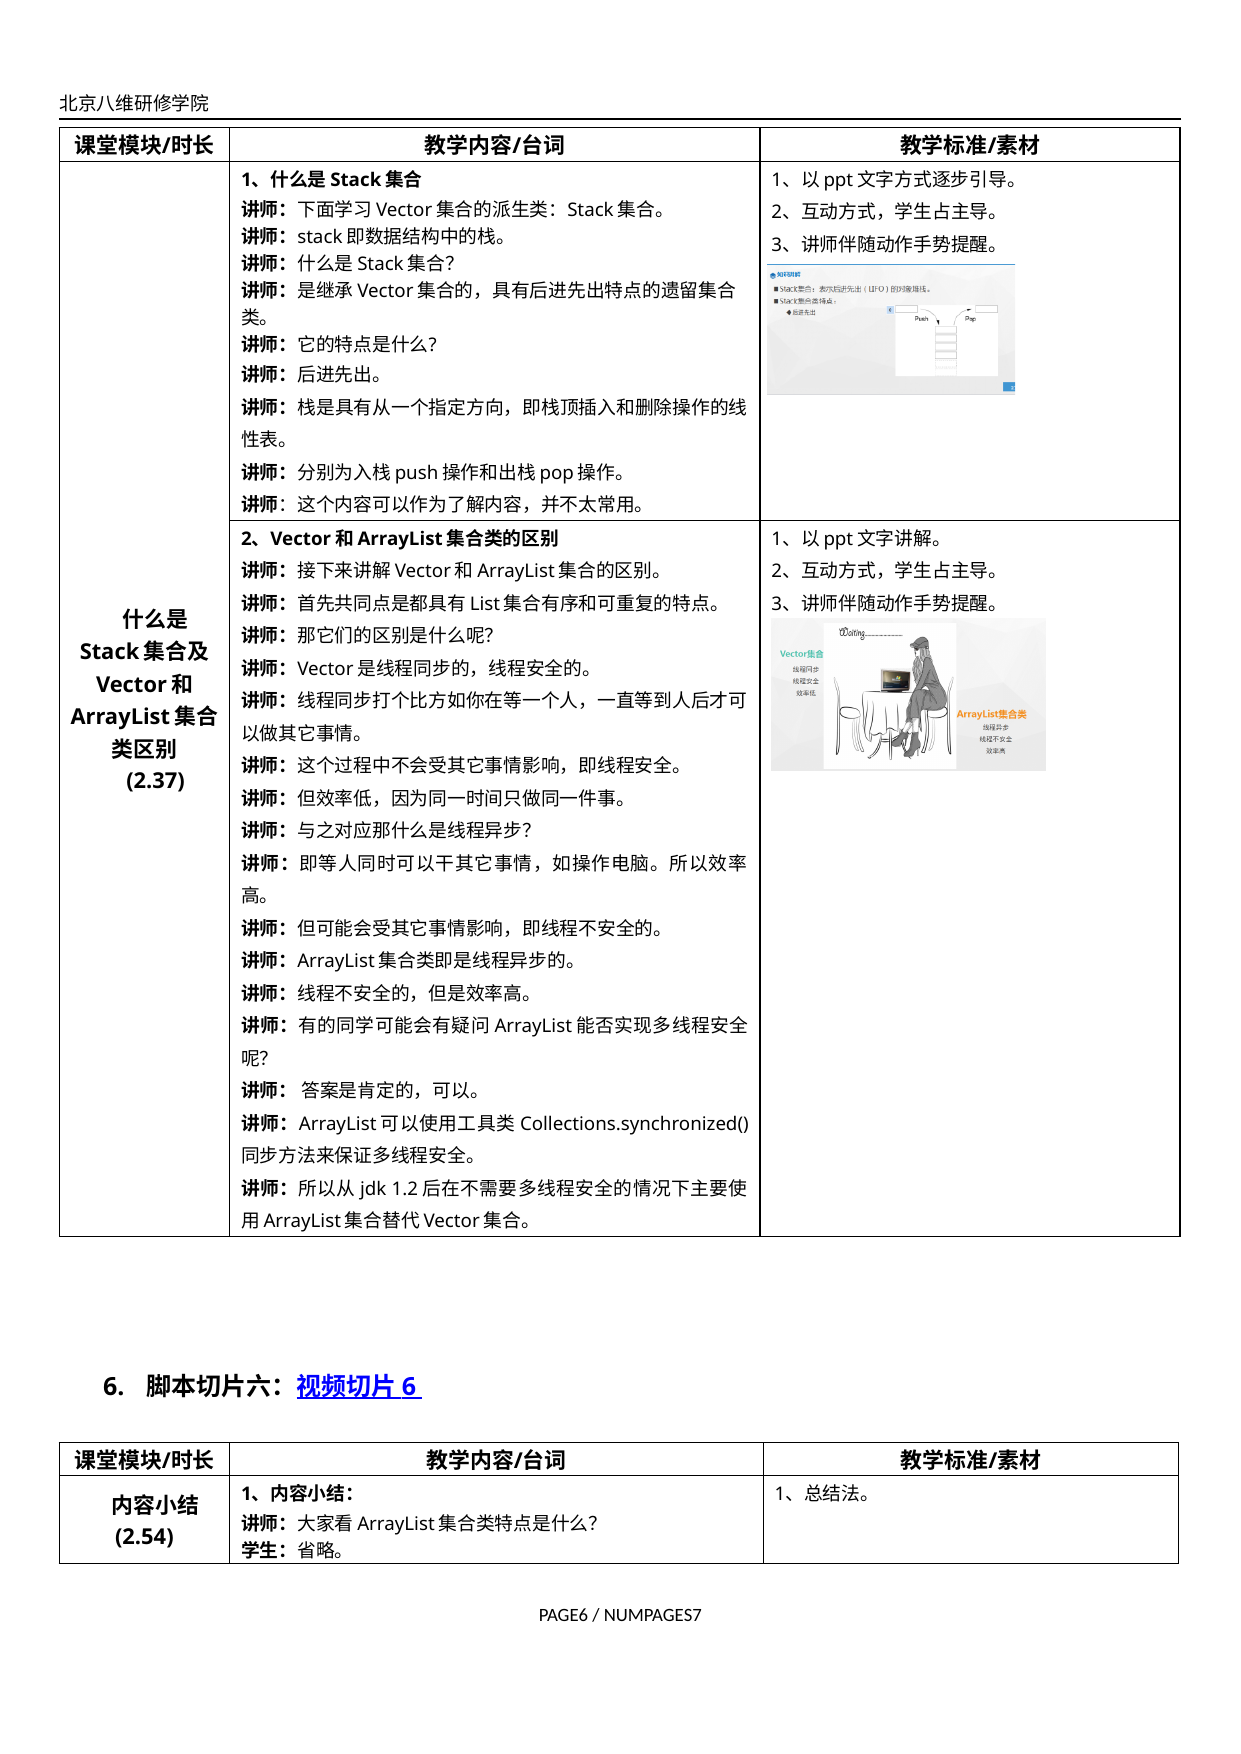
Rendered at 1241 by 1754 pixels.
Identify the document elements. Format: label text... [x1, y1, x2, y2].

table_cell 内容小结 (2.54) [60, 1476, 229, 1563]
table_cell 1、以ppt文字讲解。 2、互动方式，学生占主导。 3、讲师伴随动作手势提醒。 [761, 521, 1179, 1236]
table_header 教学内容/台词 [230, 128, 759, 161]
table_header 教学标准/素材 [761, 128, 1179, 161]
table_cell 什么是Stack集合及Vector和ArrayList集合类区别 (2.37) [60, 162, 229, 1236]
table_cell 1、什么是Stack集合 讲师：下面学习Vector集合的派生类：Stack集合。 讲师：stack即数据结构中的栈。 讲师：什么是Stack集合？ 讲师：是继承Vector集合的，具有后进先出特点的遗留集合类。 讲师：它的特点是什么? 讲师：后进先出。 讲师：栈是具有从一个指定方向，即栈顶插入和删除操作的线性表。 讲师：分别为入栈push操作和出栈pop操作。 讲师：这个内容可以作为了解内容，并不太常用。 [230, 162, 759, 520]
list 脚本切片六：视频切片6 [103, 1352, 1181, 1417]
table_header 教学标准/素材 [764, 1443, 1178, 1475]
table_header 课堂模块/时长 [60, 1443, 229, 1475]
table_cell 1、总结法。 2、互动法，学生主导。 [764, 1476, 1178, 1563]
table_header 课堂模块/时长 [60, 128, 229, 161]
picture [767, 264, 1016, 395]
table_header 教学内容/台词 [230, 1443, 763, 1475]
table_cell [230, 1476, 763, 1563]
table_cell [761, 162, 1179, 520]
table_cell 2、Vector和ArrayList集合类的区别 讲师：接下来讲解Vector和ArrayList集合的区别。 讲师：首先共同点是都具有List集合有序和可重复的特点。 讲师：那它们的区别是什么呢？ 讲师：Vector是线程同步的，线程安全的。 讲师：线程同步打个比方如你在等一个人，一直等到人后才可以做其它事情。 讲师：这个过程中不会受其它事情影响，即线程安全。 讲师：但效率低，因为同一时间只做同一件事。 讲师：与之对应那什么是线程异步？ 讲师：即等人同时可以干其它事情，如操作电脑。所以效率高。 讲师：但可能会受其它事情影响，即线程不安全的。 讲师：ArrayList集合类即是线程异步的。 讲师：线程不安全的，但是效率高。 讲师：有的同学可能会有疑问ArrayList能否实现多线程安全呢？ 讲师： 答案是肯定的，可以。 讲师：ArrayList可以使用工具类Collections.synchronized()同步方法来保证多线程安全。 讲师：所以从jdk 1.2后在不需要多线程安全的情况下主要使用ArrayList集合替代Vector集合。 [230, 521, 759, 1236]
picture [771, 618, 1046, 771]
